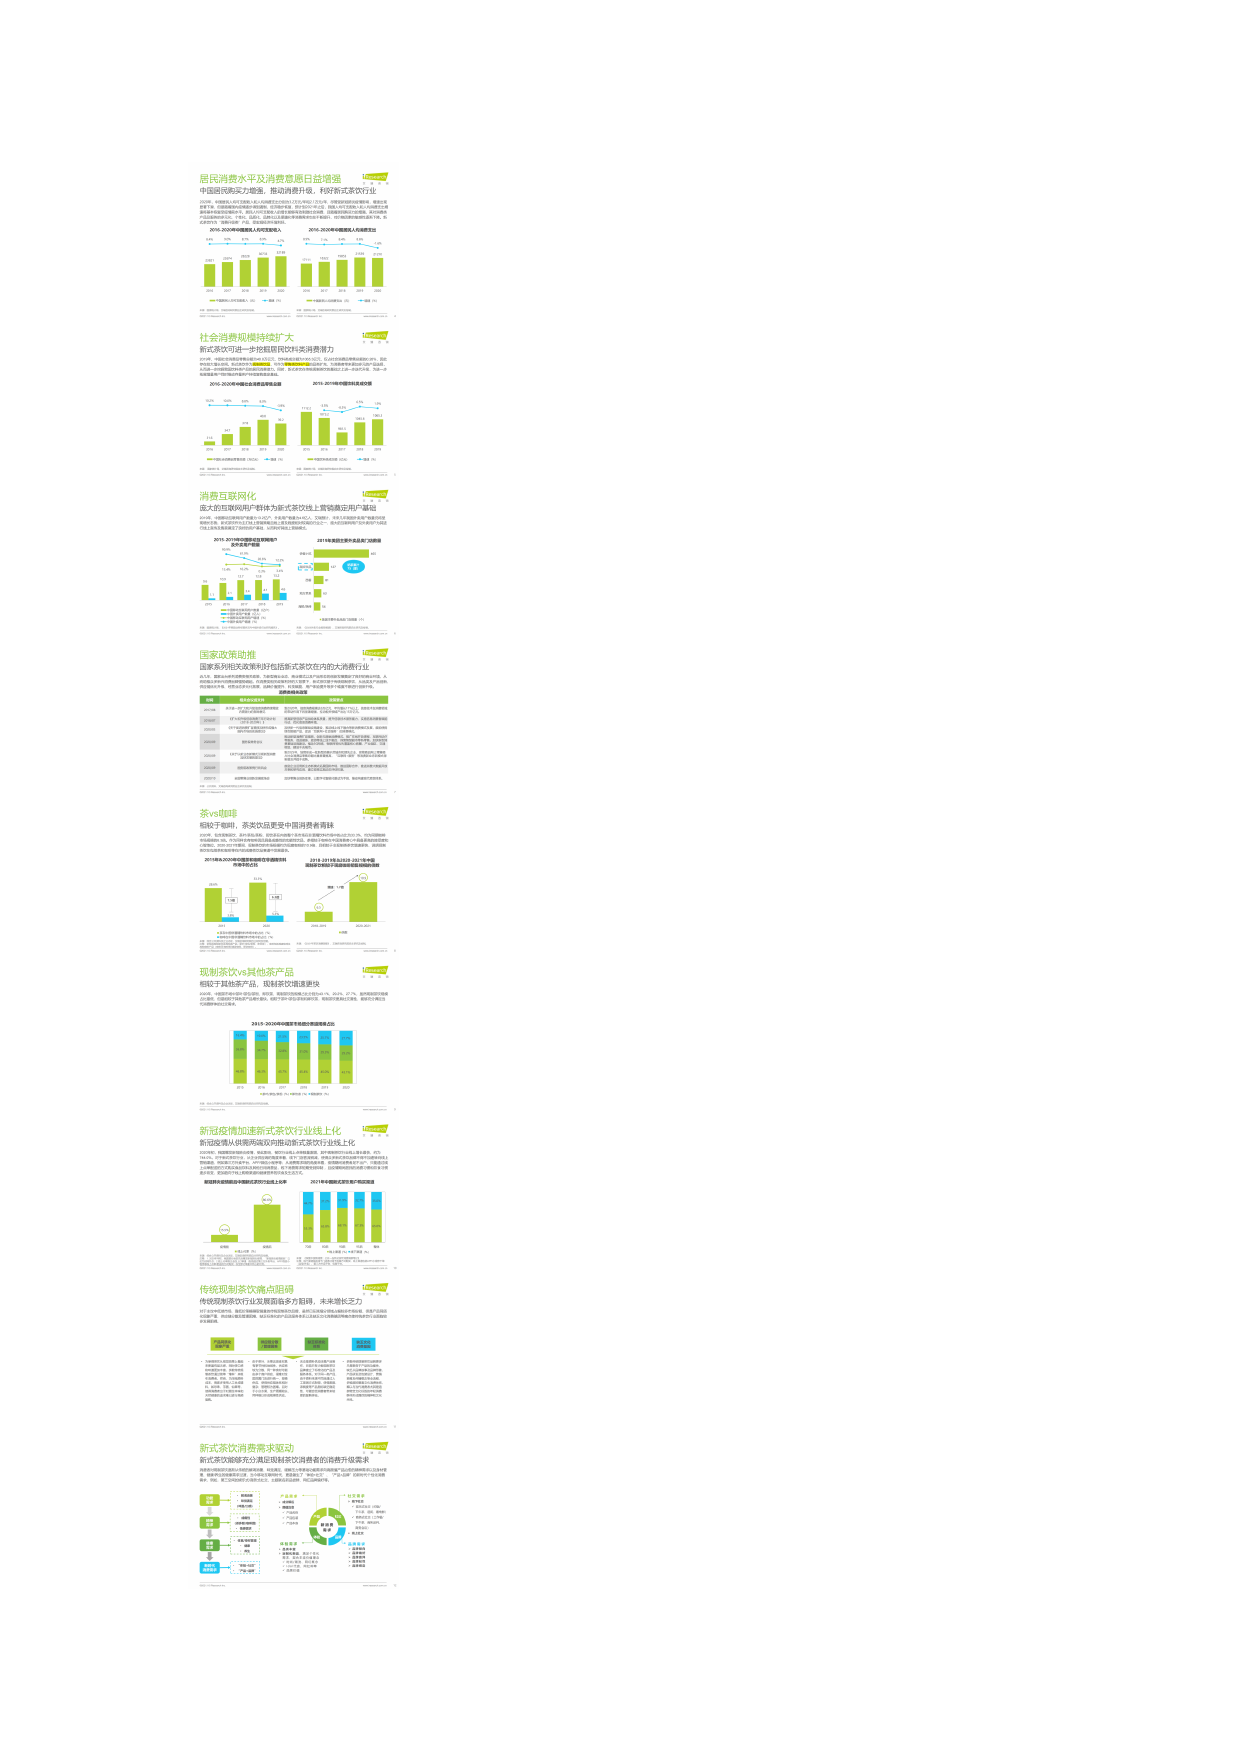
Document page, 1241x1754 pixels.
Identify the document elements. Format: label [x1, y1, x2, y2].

picture [187, 162, 399, 1589]
